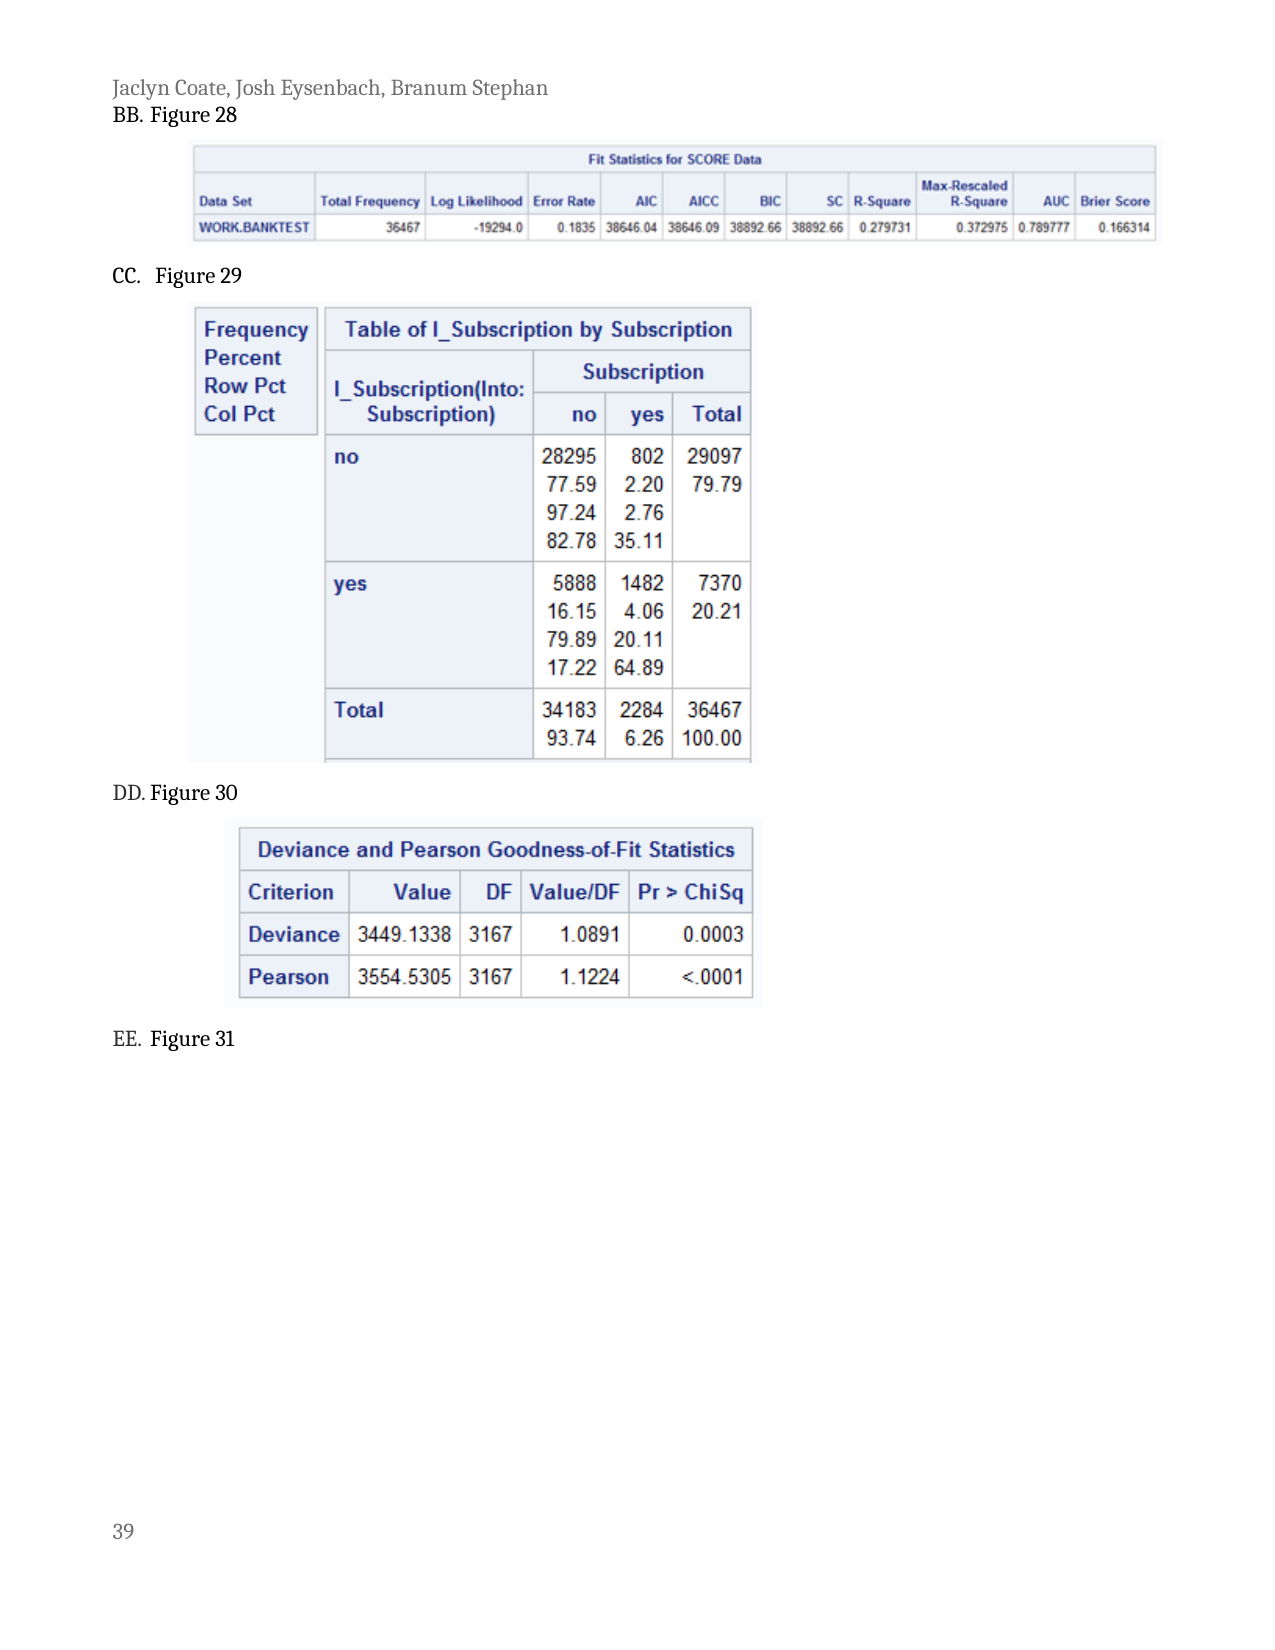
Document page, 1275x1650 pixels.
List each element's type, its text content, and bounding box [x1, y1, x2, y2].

picture [187, 301, 758, 763]
subtitle Figure 31 [112, 1026, 1200, 1052]
subtitle Figure 28 [112, 101, 1200, 128]
subtitle Figure 30 [112, 780, 1200, 806]
subtitle Figure 29 [112, 263, 1200, 289]
picture [225, 818, 763, 1008]
picture [187, 140, 1163, 245]
